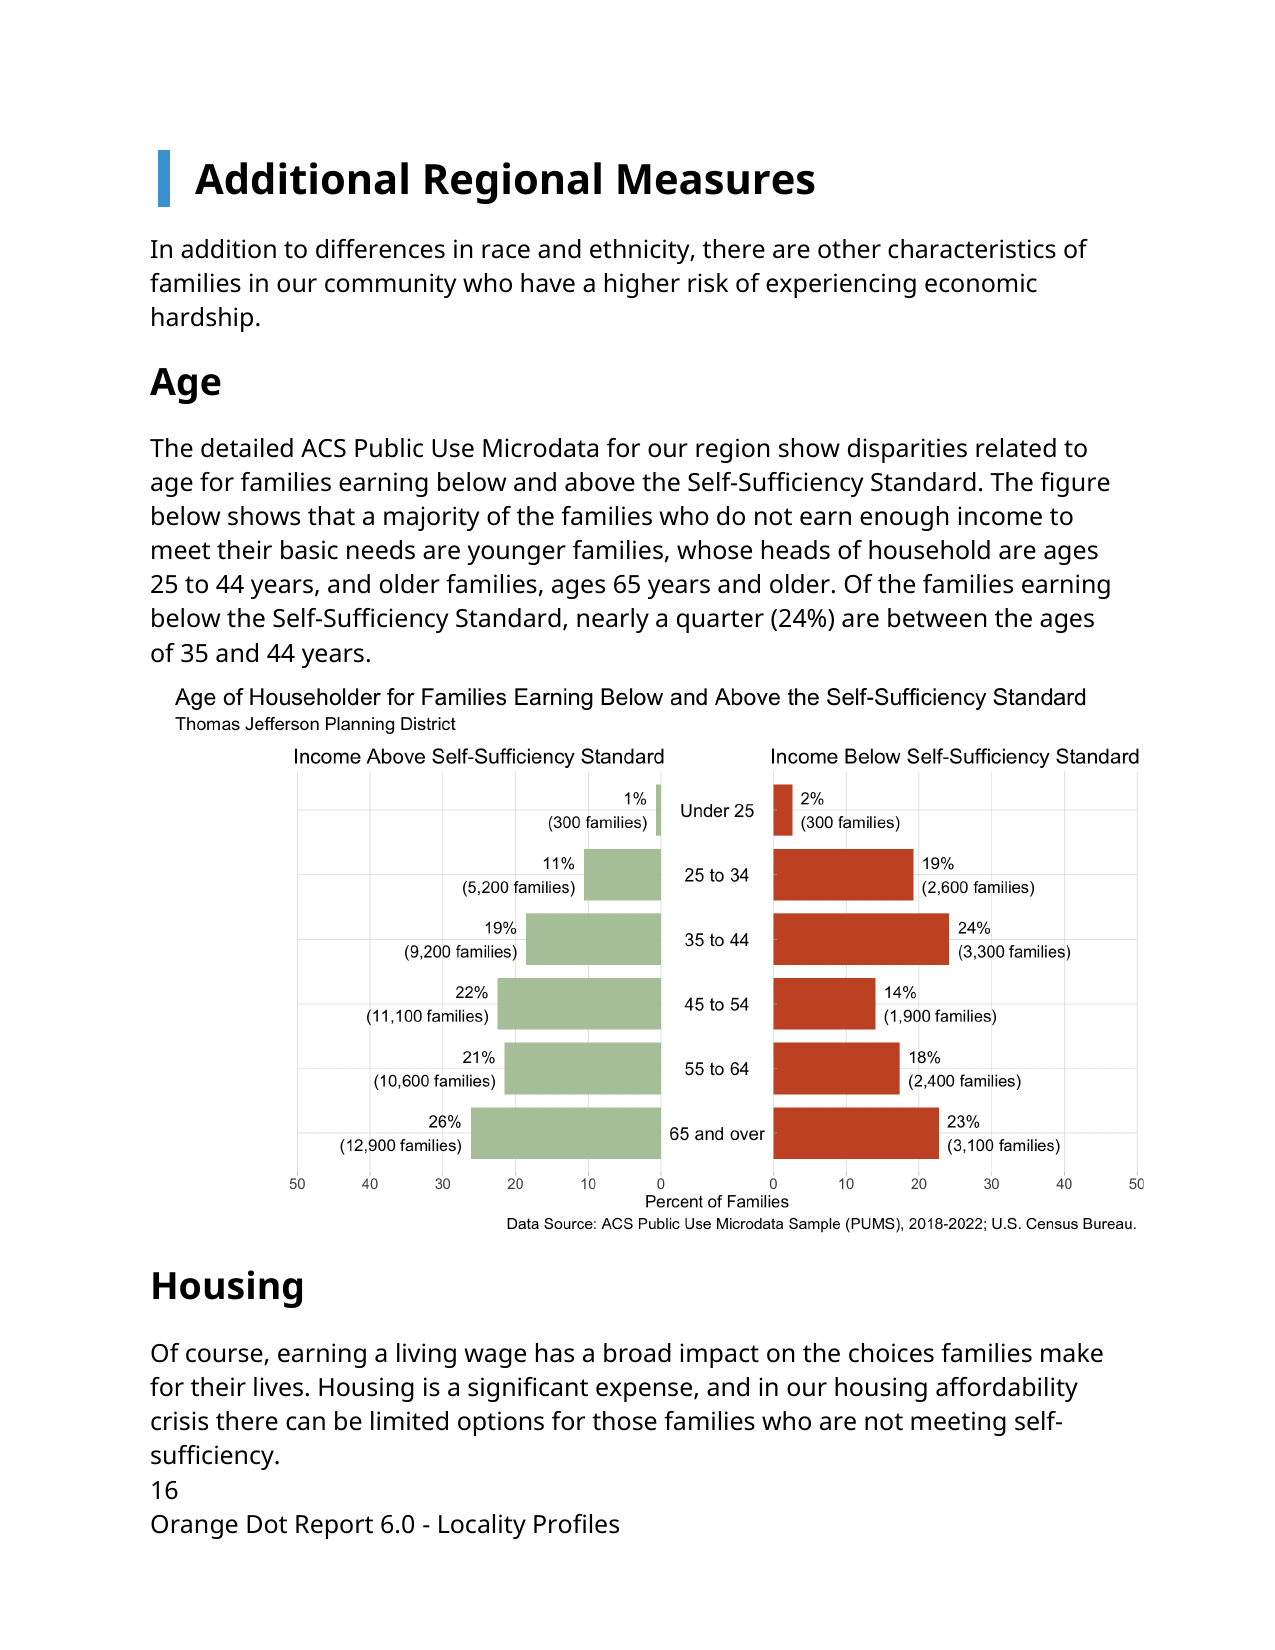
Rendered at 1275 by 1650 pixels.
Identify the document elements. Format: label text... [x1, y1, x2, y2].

subtitle Age [150, 355, 1125, 406]
subtitle Housing [150, 1260, 1125, 1311]
text In addition to differences in race and ethnicity, there are other characteristics of families in our community who have a higher risk of experiencing economic hardship. [150, 232, 1125, 334]
text The detailed ACS Public Use Microdata for our region show disparities related to age for families earning below and above the Self-Sufficiency Standard. The figure below shows that a majority of the families who do not earn enough income to meet their basic needs are younger families, whose heads of household are ages 25 to 44 years, and older families, ages 65 years and older. Of the families earning below the Self-Sufficiency Standard, nearly a quarter (24%) are between the ages of 35 and 44 years. [150, 431, 1125, 669]
text Of course, earning a living wage has a broad impact on the choices families make for their lives. Housing is a significant expense, and in our housing affordability crisis there can be limited options for those families who are not meeting self-sufficiency. [150, 1336, 1125, 1472]
subtitle Additional Regional Measures [170, 150, 1125, 207]
picture [168, 681, 1144, 1239]
